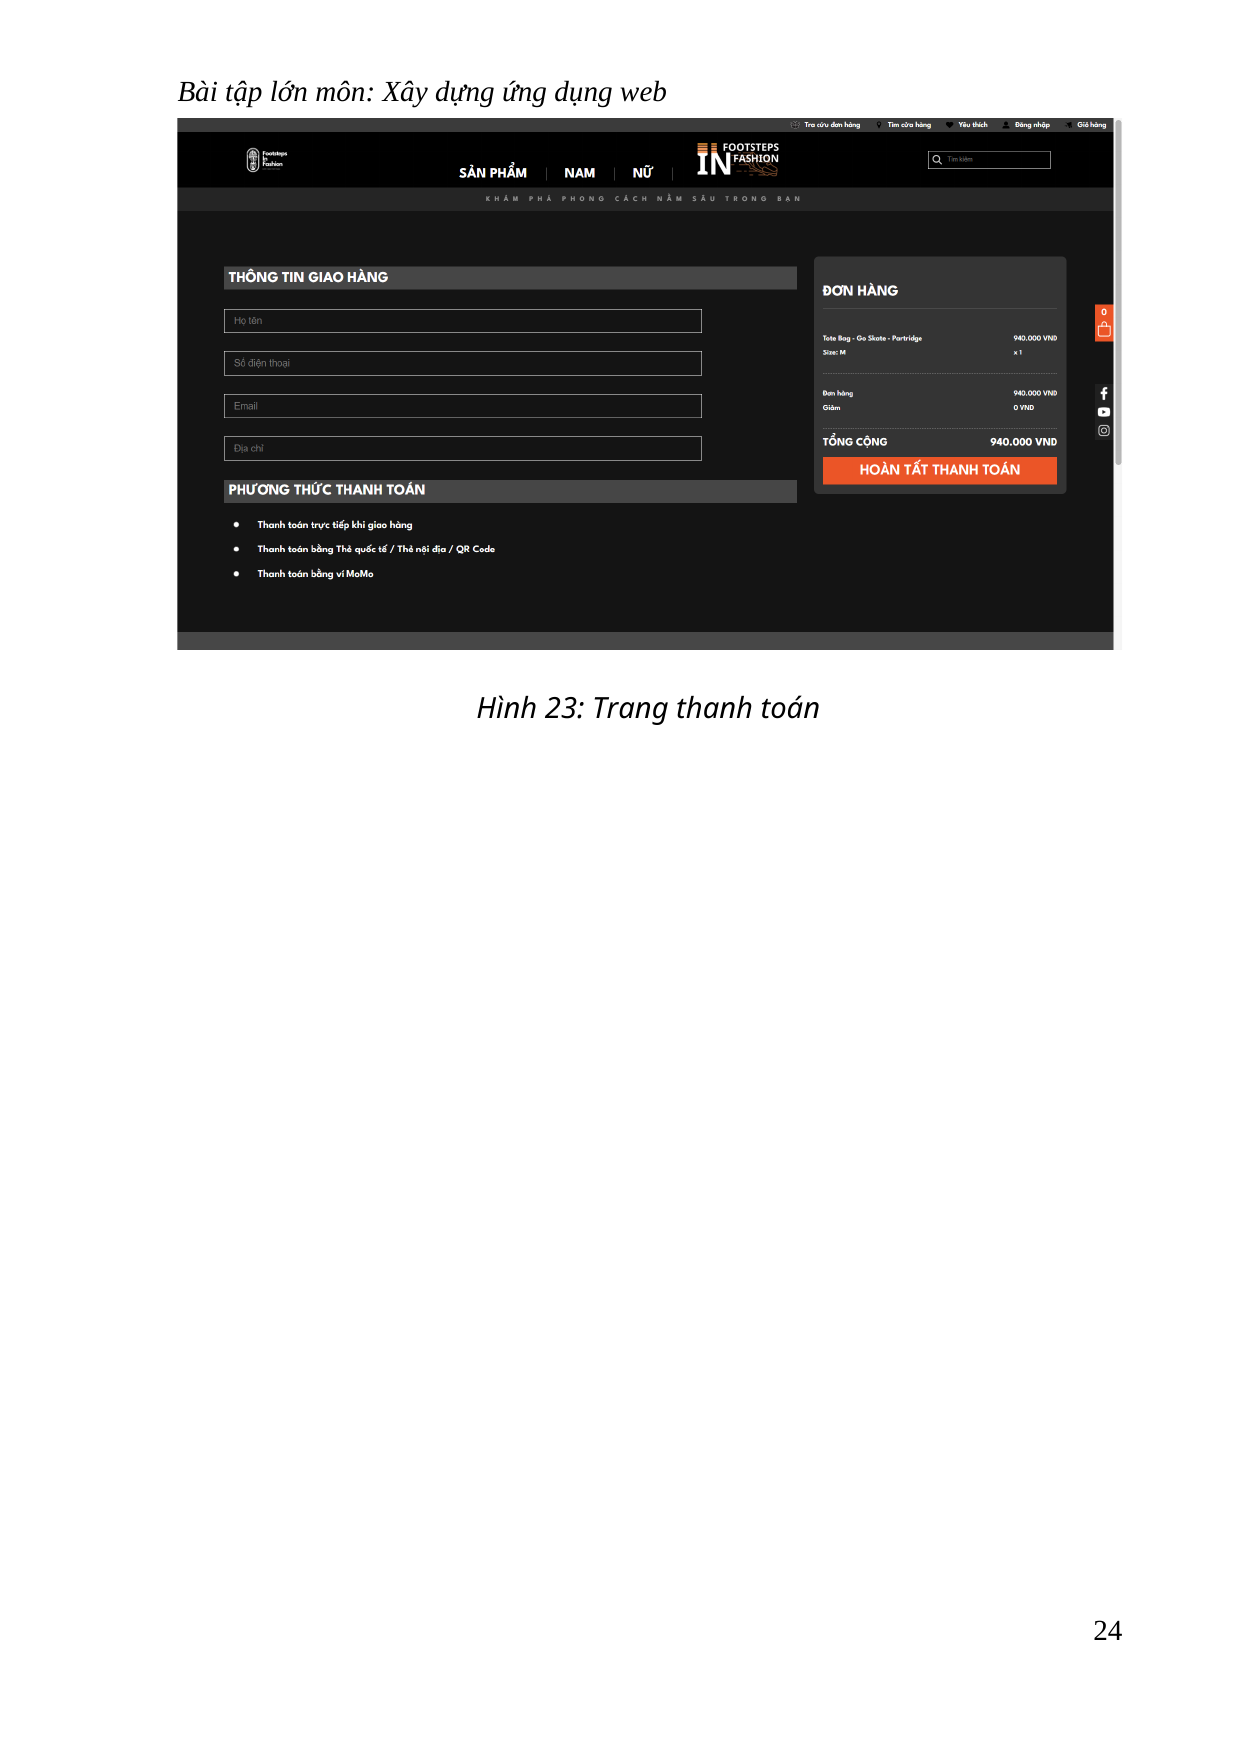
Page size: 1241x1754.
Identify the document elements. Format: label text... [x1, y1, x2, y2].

picture [177, 118, 1123, 650]
text Hình 23: Trang thanh toán [177, 687, 1122, 727]
